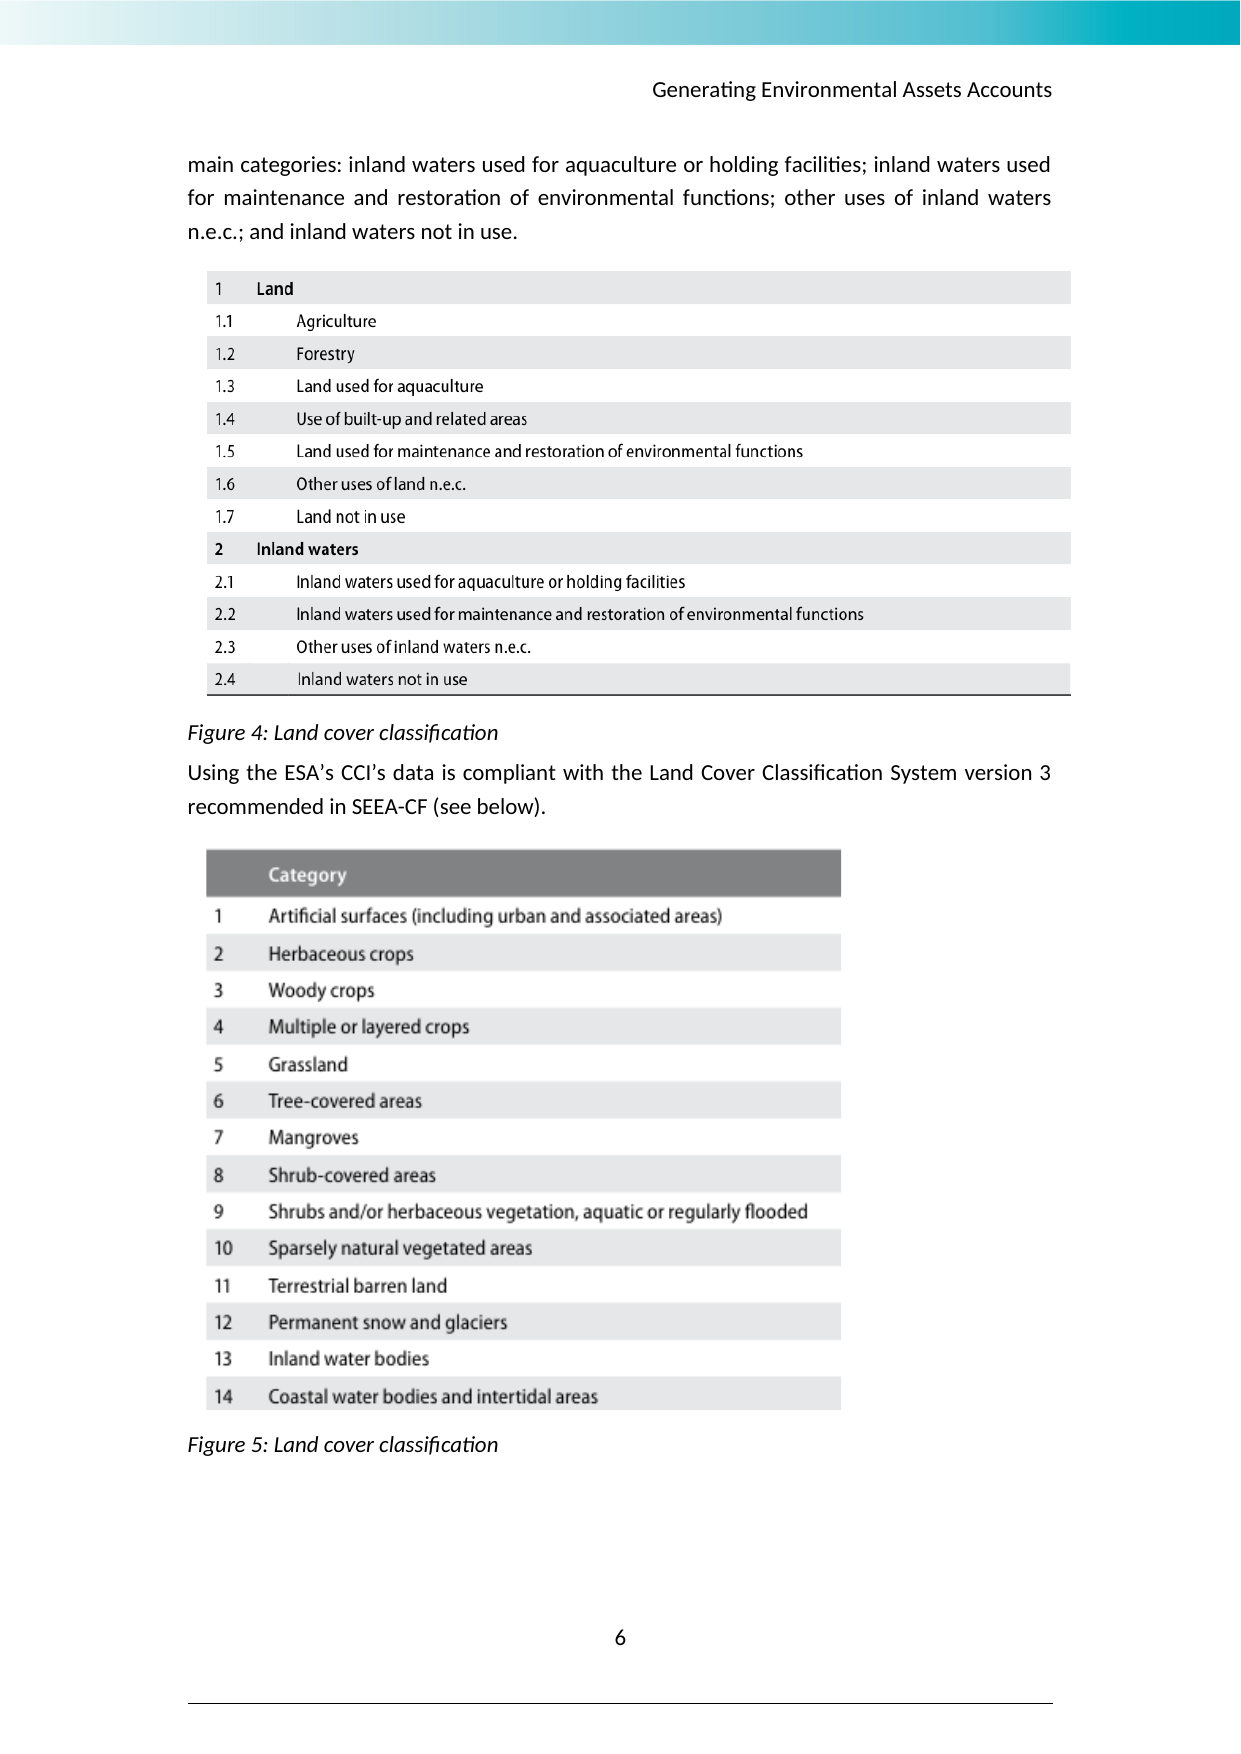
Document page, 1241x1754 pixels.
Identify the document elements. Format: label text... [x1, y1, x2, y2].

text Using the ESA’s CCI’s data is compliant with the Land Cover Classification System version 3 recommended in SEEA-CF (see below). [187, 758, 1053, 820]
picture [206, 844, 842, 1410]
text Figure 5: Land cover classification [187, 1430, 1053, 1458]
text Figure 4: Land cover classification [187, 718, 1053, 746]
picture [206, 269, 1071, 697]
picture [0, 1, 1240, 45]
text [187, 150, 1053, 245]
